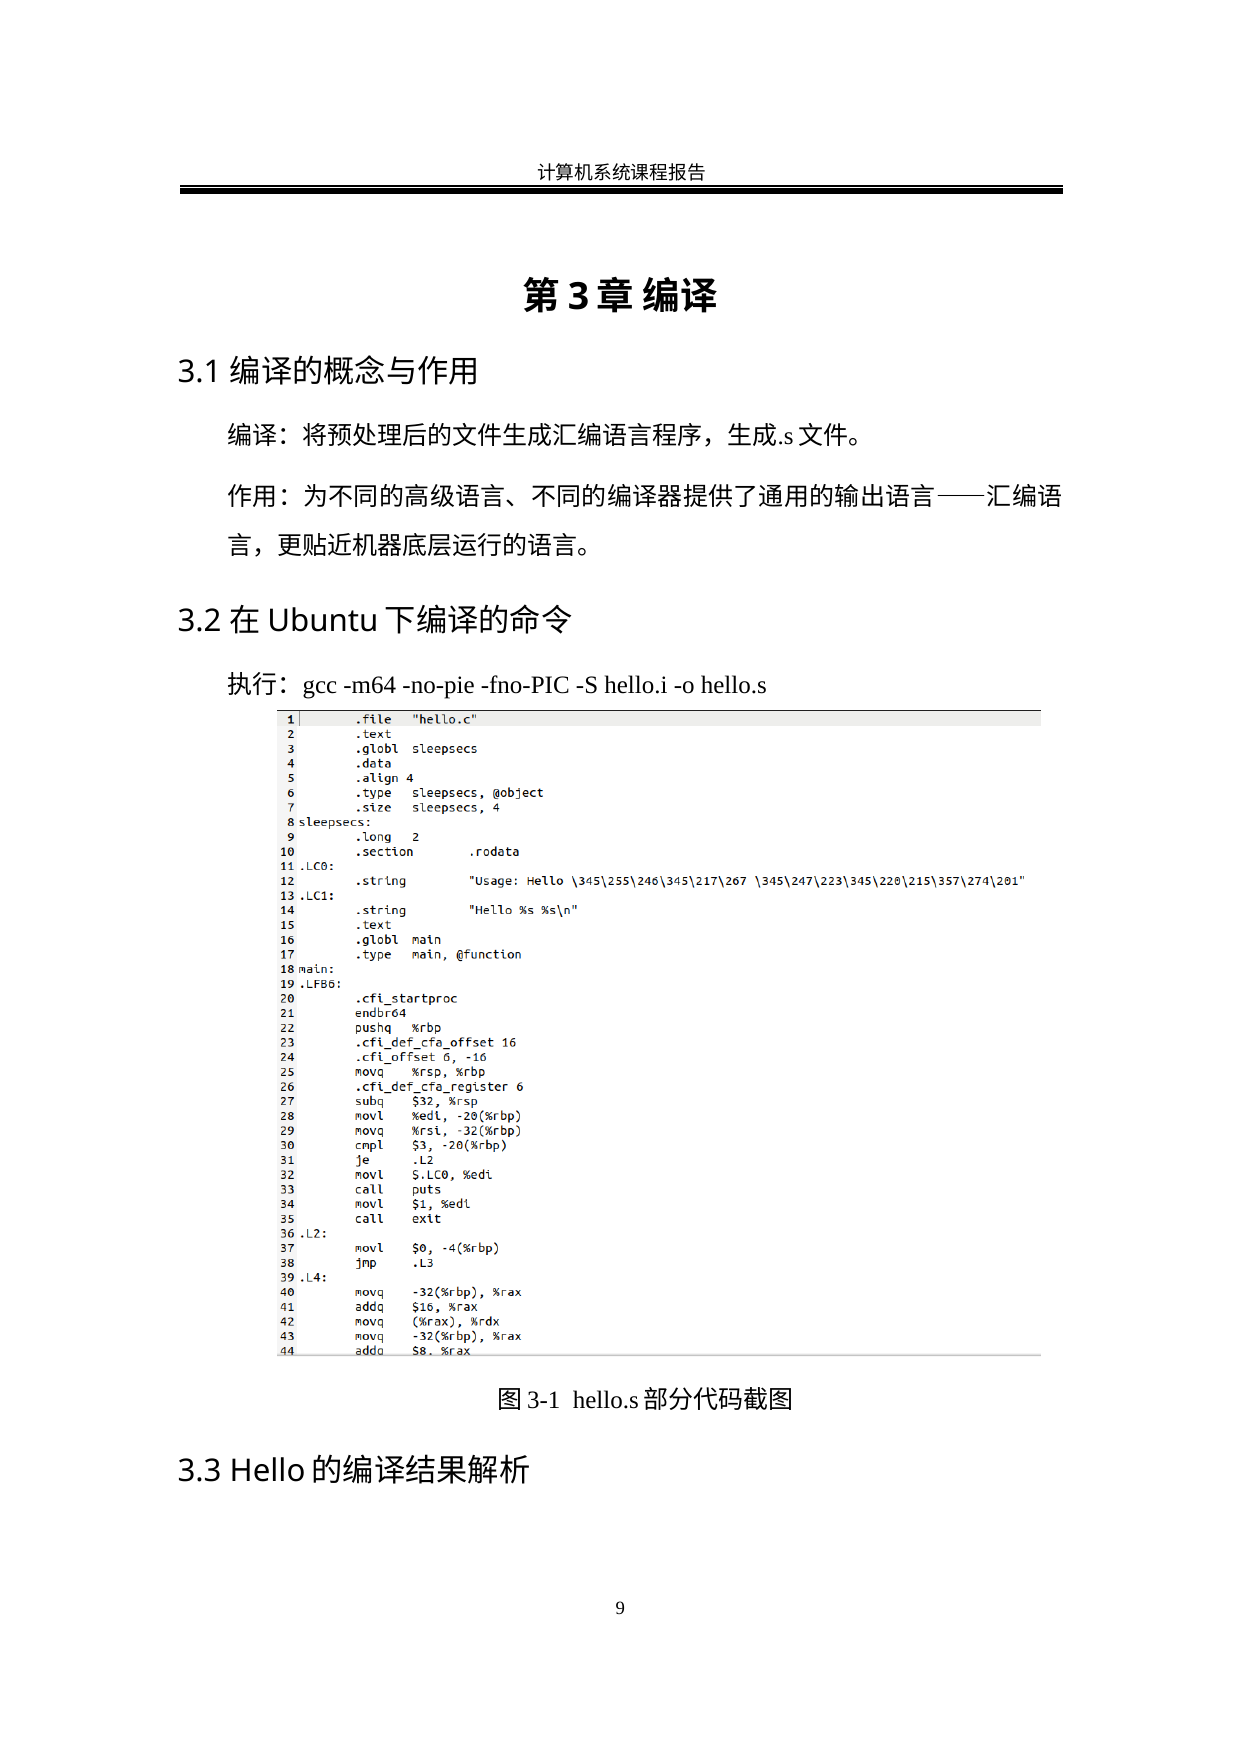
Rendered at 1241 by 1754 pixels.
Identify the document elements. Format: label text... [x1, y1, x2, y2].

text 作用：为不同的高级语言、不同的编译器提供了通用的输出语言——汇编语言，更贴近机器底层运行的语言。 [227, 477, 1063, 562]
text 编译：将预处理后的文件生成汇编语言程序，生成.s文件。 [177, 415, 1063, 452]
subtitle 第3章 编译 [177, 242, 1063, 326]
subtitle 3.3 Hello的编译结果解析 [177, 1449, 1063, 1489]
subtitle 3.1 编译的概念与作用 [177, 351, 1063, 390]
picture [277, 710, 1041, 1357]
text 图3-1 hello.s部分代码截图 [177, 1379, 1063, 1416]
subtitle 3.2 在Ubuntu下编译的命令 [177, 599, 1063, 639]
